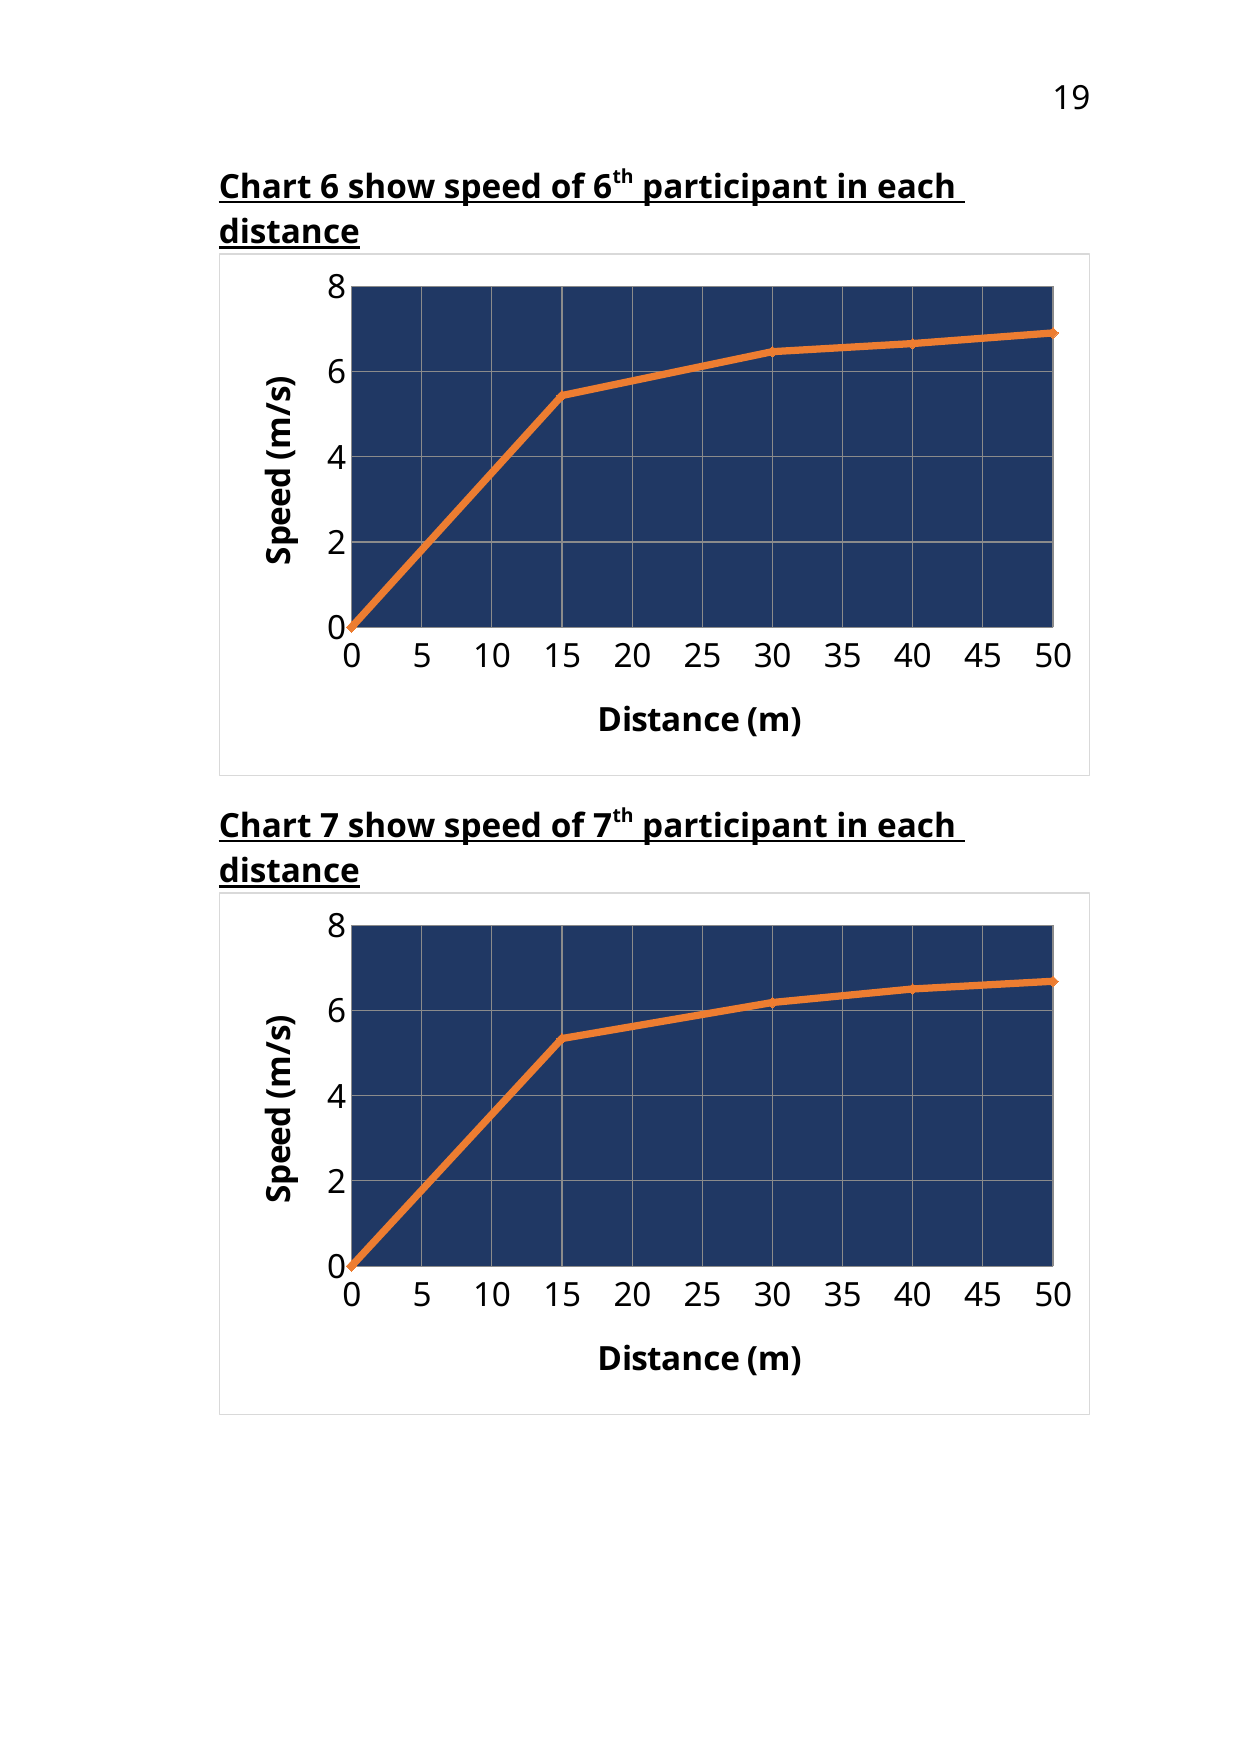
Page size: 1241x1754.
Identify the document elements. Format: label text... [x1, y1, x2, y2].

text Chart 6 show speed of 6th participant in each distance [218, 162, 1090, 253]
text Chart 7 show speed of 7th participant in each distance [218, 801, 1090, 892]
